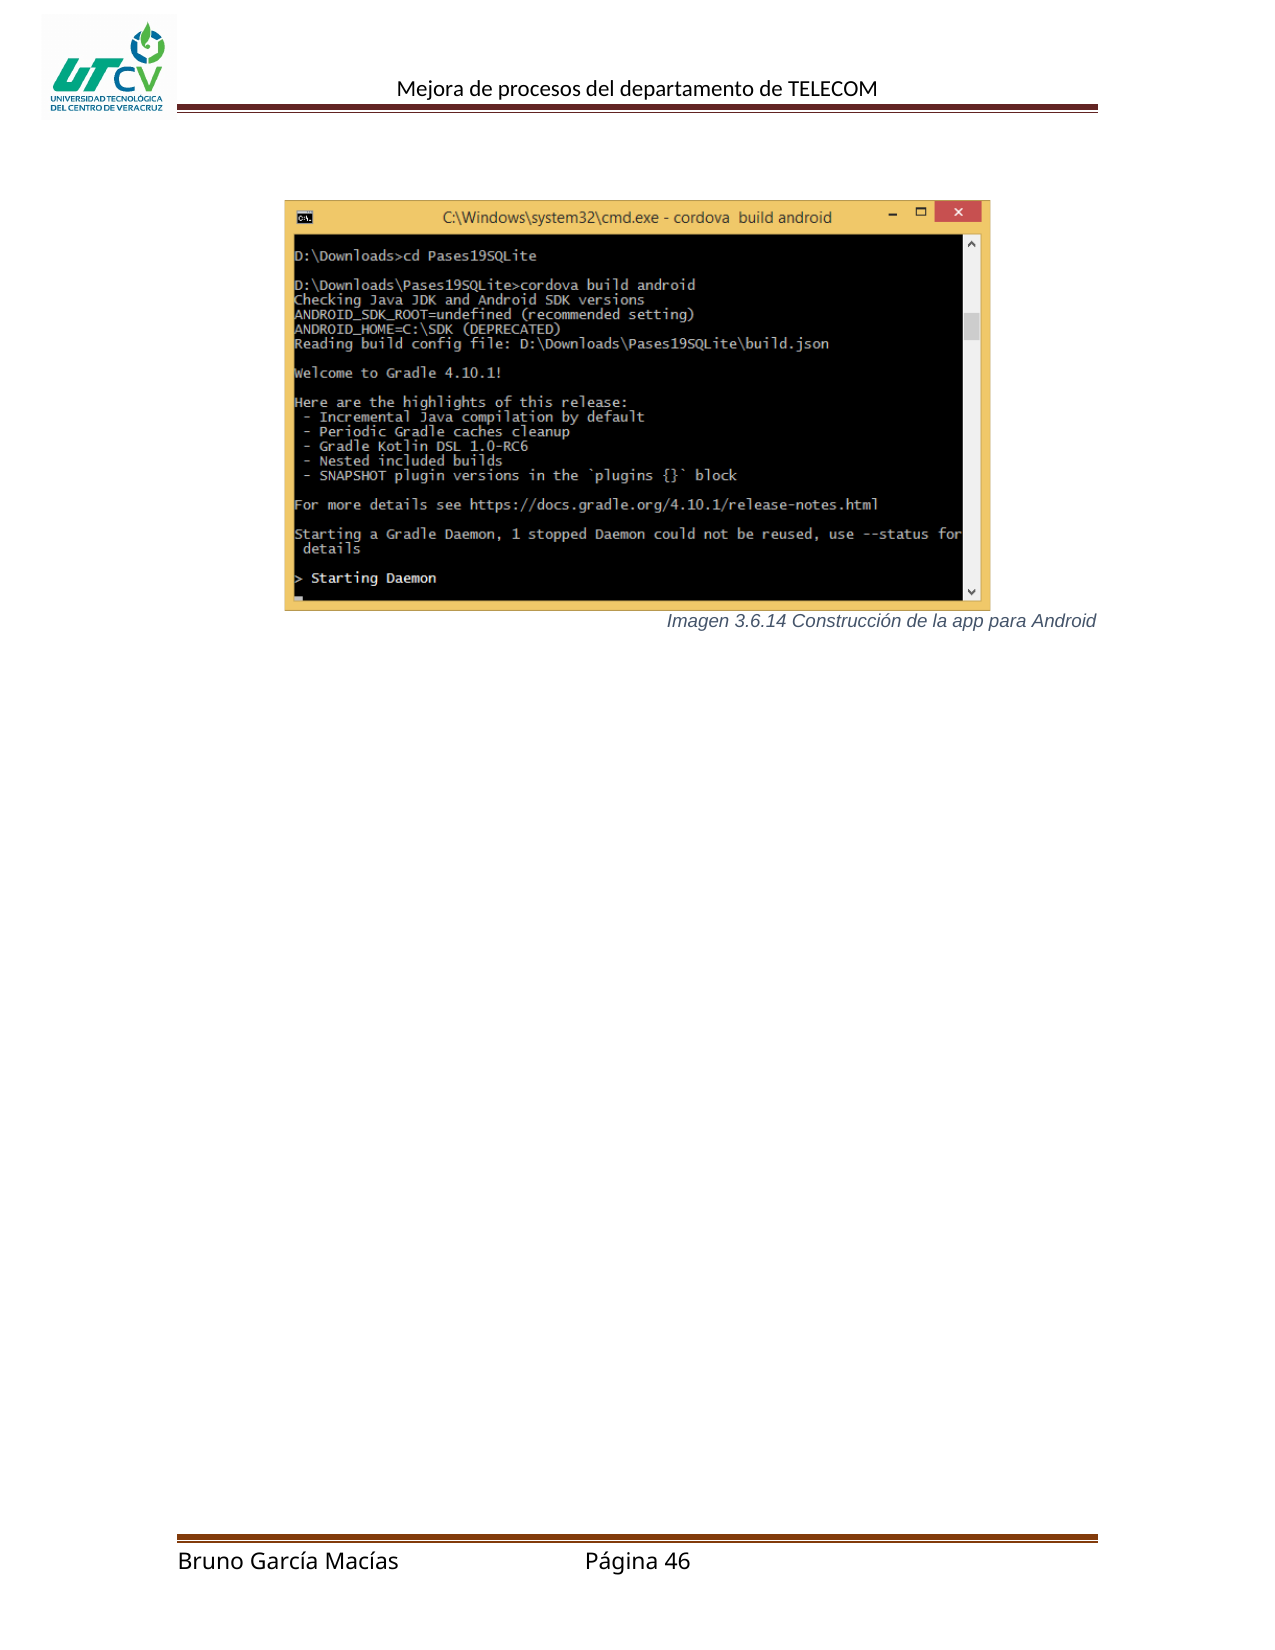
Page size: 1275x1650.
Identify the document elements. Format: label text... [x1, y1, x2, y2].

picture [41, 14, 178, 120]
text Imagen 3.6.14 Construcción de la app para Android [177, 610, 1098, 632]
picture [284, 200, 991, 611]
